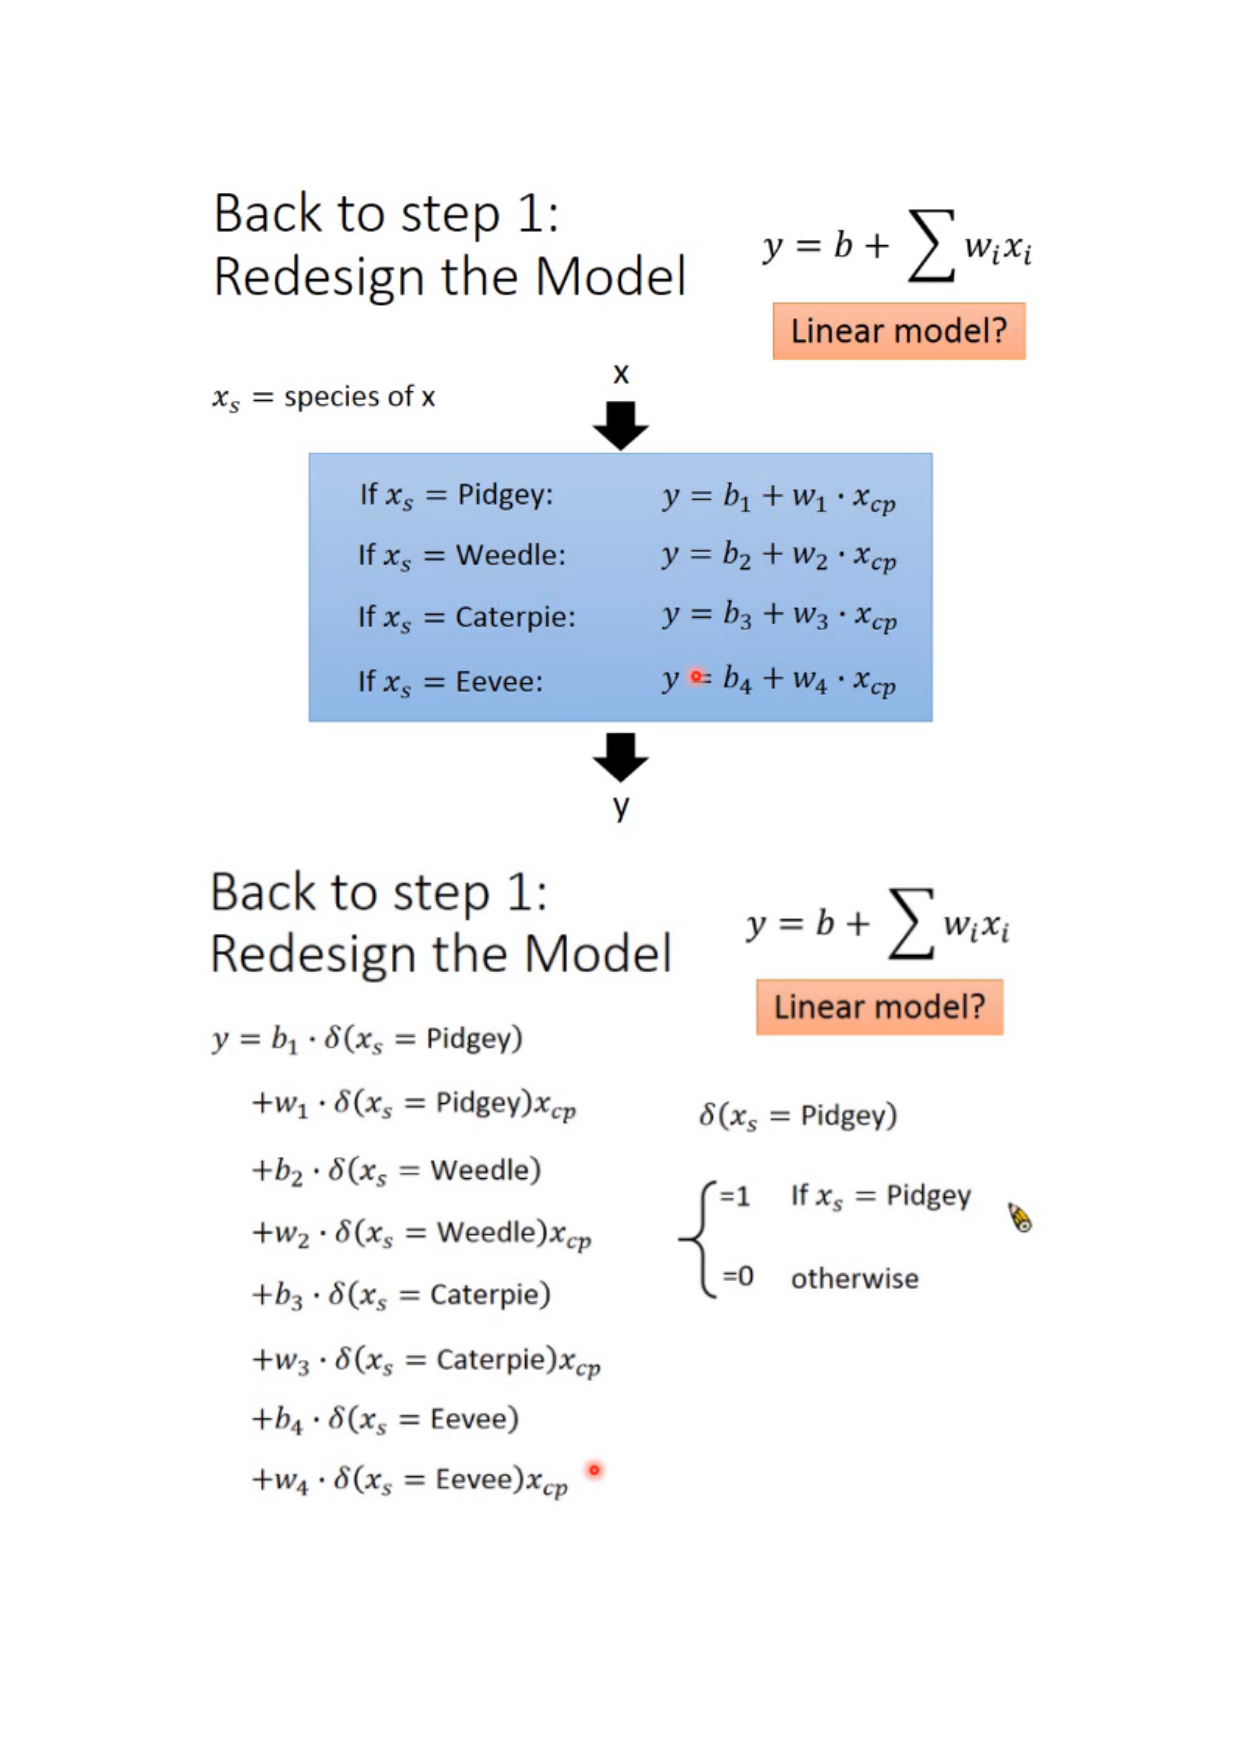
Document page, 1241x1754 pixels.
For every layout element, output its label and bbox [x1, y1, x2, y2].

picture [187, 162, 1053, 835]
picture [187, 844, 1053, 1512]
